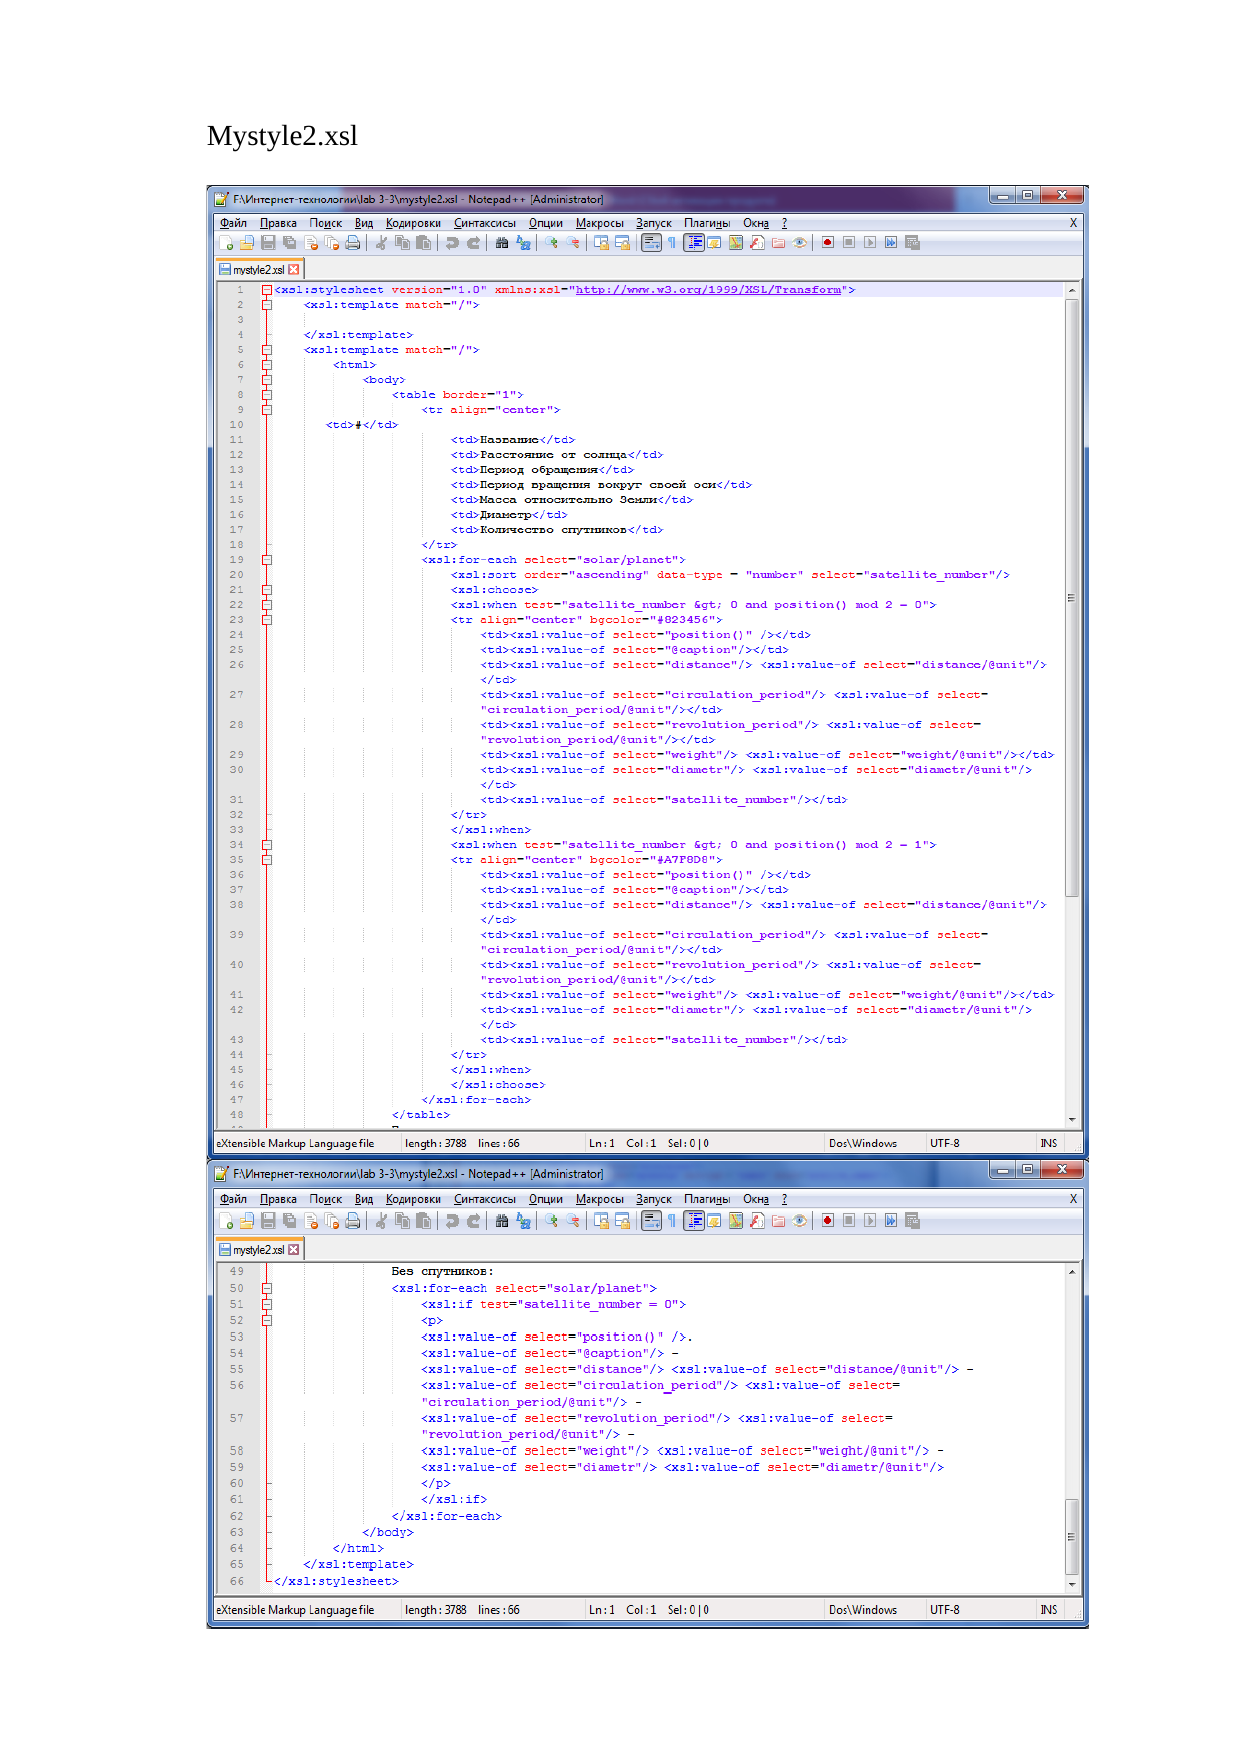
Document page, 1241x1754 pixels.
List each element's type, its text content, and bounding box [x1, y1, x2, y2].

text Mystyle2.xsl [207, 118, 1152, 152]
picture [206, 185, 1089, 1629]
